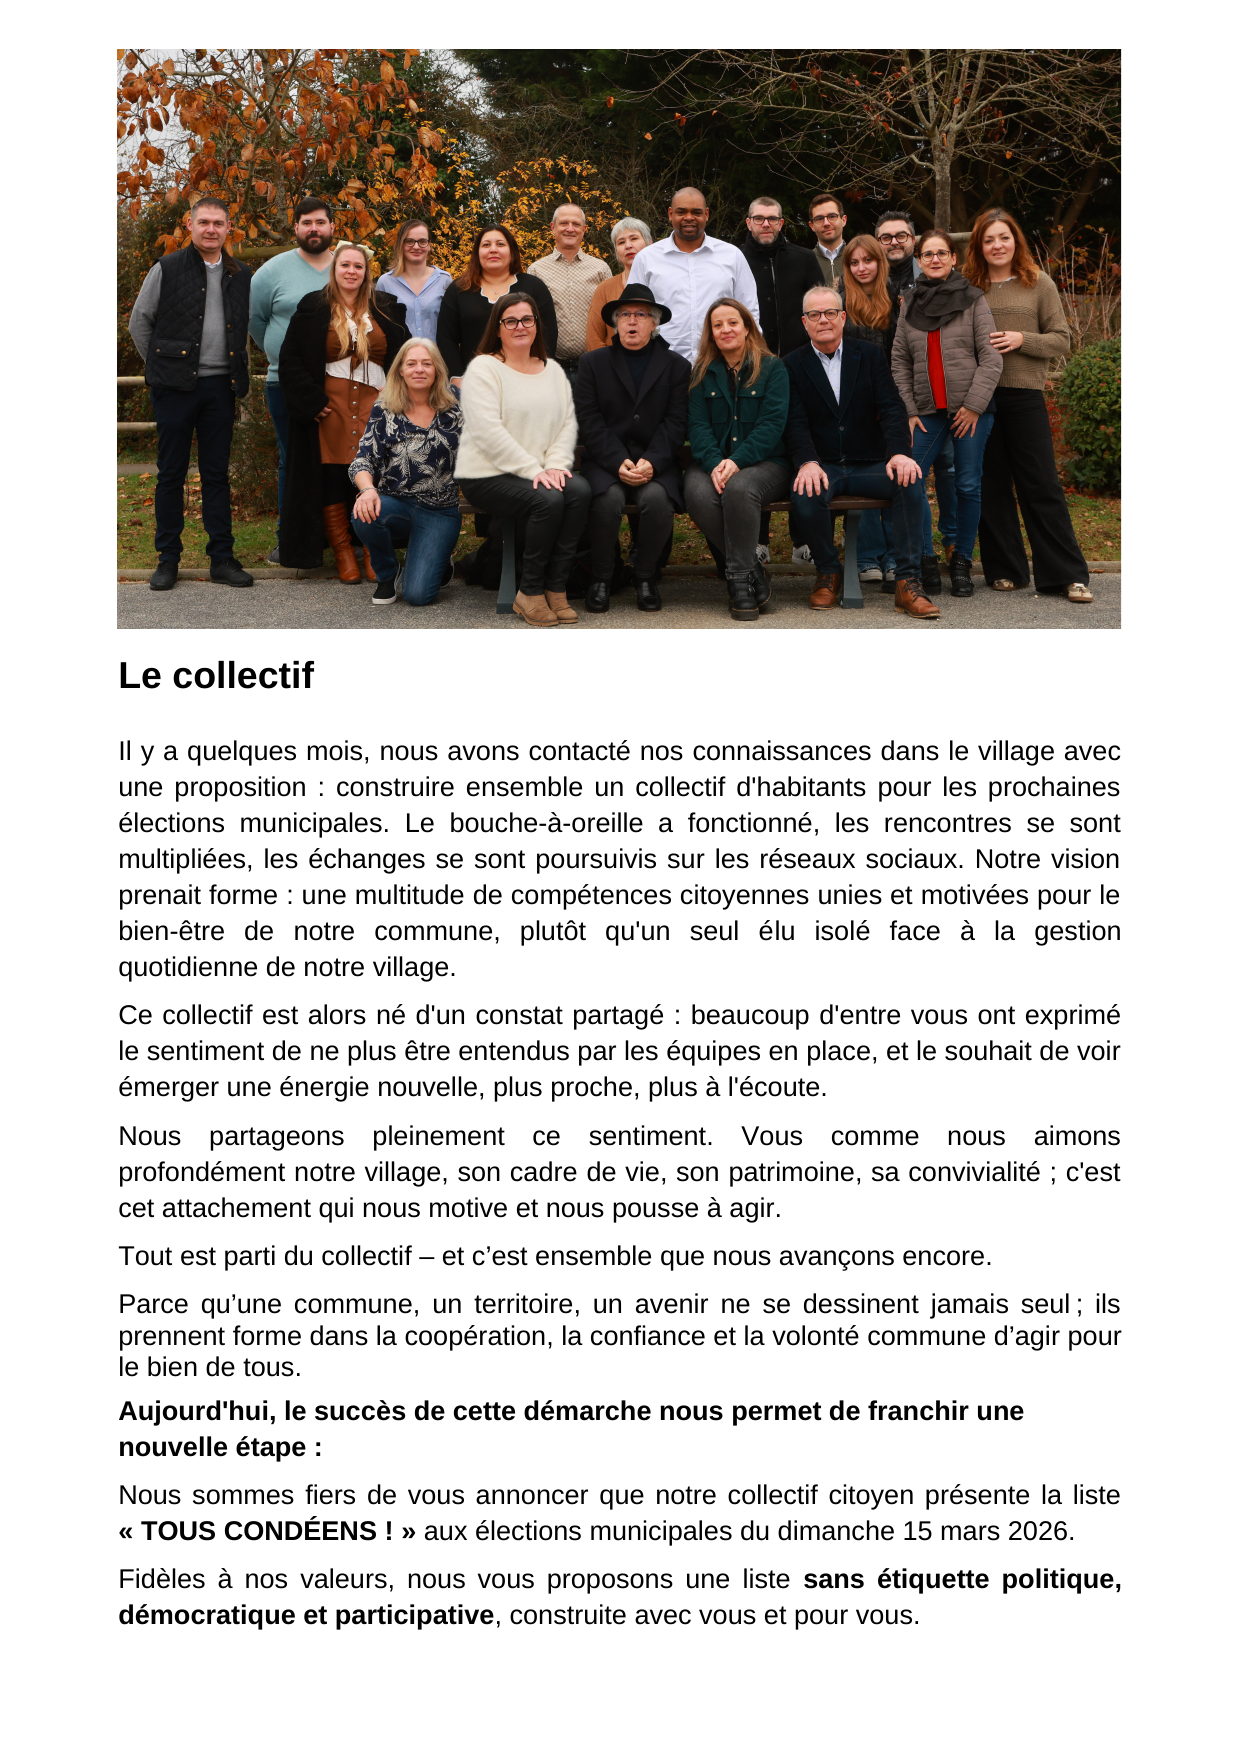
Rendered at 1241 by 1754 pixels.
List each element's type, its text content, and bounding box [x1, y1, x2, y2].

text Tout est parti du collectif – et c’est ensemble que nous avançons encore. [118, 1240, 1122, 1271]
text Aujourd'hui, le succès de cette démarche nous permet de franchir une nouvelle étape : [118, 1395, 1122, 1462]
picture [117, 49, 1122, 629]
text Il y a quelques mois, nous avons contacté nos connaissances dans le village avec une proposition : construire ensemble un collectif d'habitants pour les prochaines élections municipales. Le bouche-à-oreille a fonctionné, les rencontres se sont multipliées, les échanges se sont poursuivis sur les réseaux sociaux. Notre vision prenait forme : une multitude de compétences citoyennes unies et motivées pour le bien-être de notre commune, plutôt qu'un seul élu isolé face à la gestion quotidienne de notre village. [118, 735, 1122, 982]
text Nous partageons pleinement ce sentiment. Vous comme nous aimons profondément notre village, son cadre de vie, son patrimoine, sa convivialité ; c'est cet attachement qui nous motive et nous pousse à agir. [118, 1120, 1122, 1223]
text Le collectif [118, 629, 1122, 696]
text Nous sommes fiers de vous annoncer que notre collectif citoyen présente la liste « TOUS Condéens ! » aux élections municipales du dimanche 15 mars 2026. [118, 1479, 1122, 1546]
text Fidèles à nos valeurs, nous vous proposons une liste sans étiquette politique, démocratique et participative, construite avec vous et pour vous. [118, 1563, 1122, 1631]
text Parce qu’une commune, un territoire, un avenir ne se dessinent jamais seul ; ils prennent forme dans la coopération, la confiance et la volonté commune d’agir pour le bien de tous. [118, 1288, 1122, 1382]
text Ce collectif est alors né d'un constat partagé : beaucoup d'entre vous ont exprimé le sentiment de ne plus être entendus par les équipes en place, et le souhait de voir émerger une énergie nouvelle, plus proche, plus à l'écoute. [118, 999, 1122, 1102]
